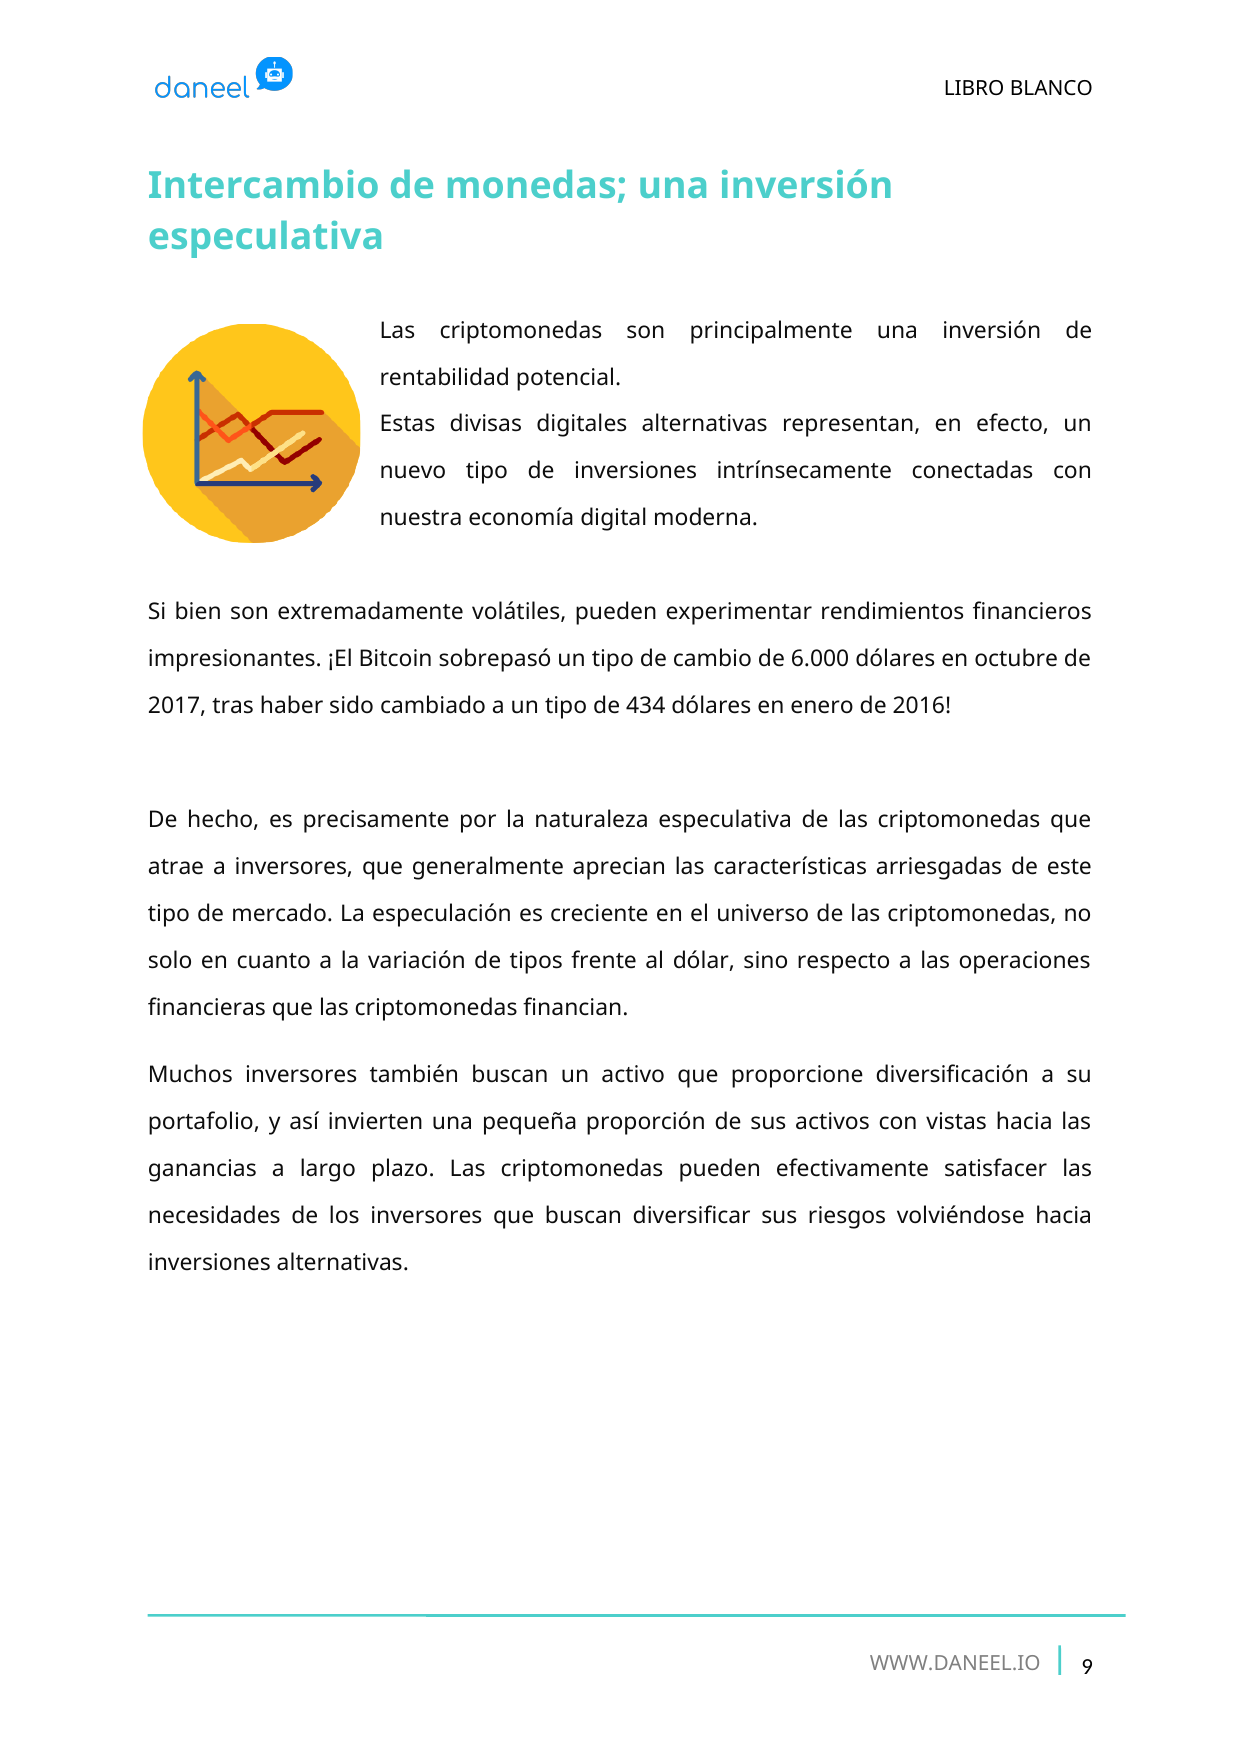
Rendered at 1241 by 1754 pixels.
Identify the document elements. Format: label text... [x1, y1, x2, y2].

subtitle Intercambio de monedas; una inversión especulativa [148, 158, 1092, 261]
text Si bien son extremadamente volátiles, pueden experimentar rendimientos financieros impresionantes. ¡El Bitcoin sobrepasó un tipo de cambio de 6.000 dólares en octubre de 2017, tras haber sido cambiado a un tipo de 434 dólares en enero de 2016! [148, 595, 1092, 720]
text Muchos inversores también buscan un activo que proporcione diversificación a su portafolio, y así invierten una pequeña proporción de sus activos con vistas hacia las ganancias a largo plazo. Las criptomonedas pueden efectivamente satisfacer las necesidades de los inversores que buscan diversificar sus riesgos volviéndose hacia inversiones alternativas. [148, 1058, 1093, 1277]
picture [142, 324, 361, 543]
picture [155, 57, 293, 98]
text De hecho, es precisamente por la naturaleza especulativa de las criptomonedas que atrae a inversores, que generalmente aprecian las características arriesgadas de este tipo de mercado. La especulación es creciente en el universo de las criptomonedas, no solo en cuanto a la variación de tipos frente al dólar, sino respecto a las operaciones financieras que las criptomonedas financian. [148, 803, 1093, 1022]
text Estas divisas digitales alternativas representan, en efecto, un nuevo tipo de inversiones intrínsecamente conectadas con nuestra economía digital moderna. [361, 407, 1092, 532]
text Las criptomonedas son principalmente una inversión de rentabilidad potencial. [148, 314, 1092, 392]
